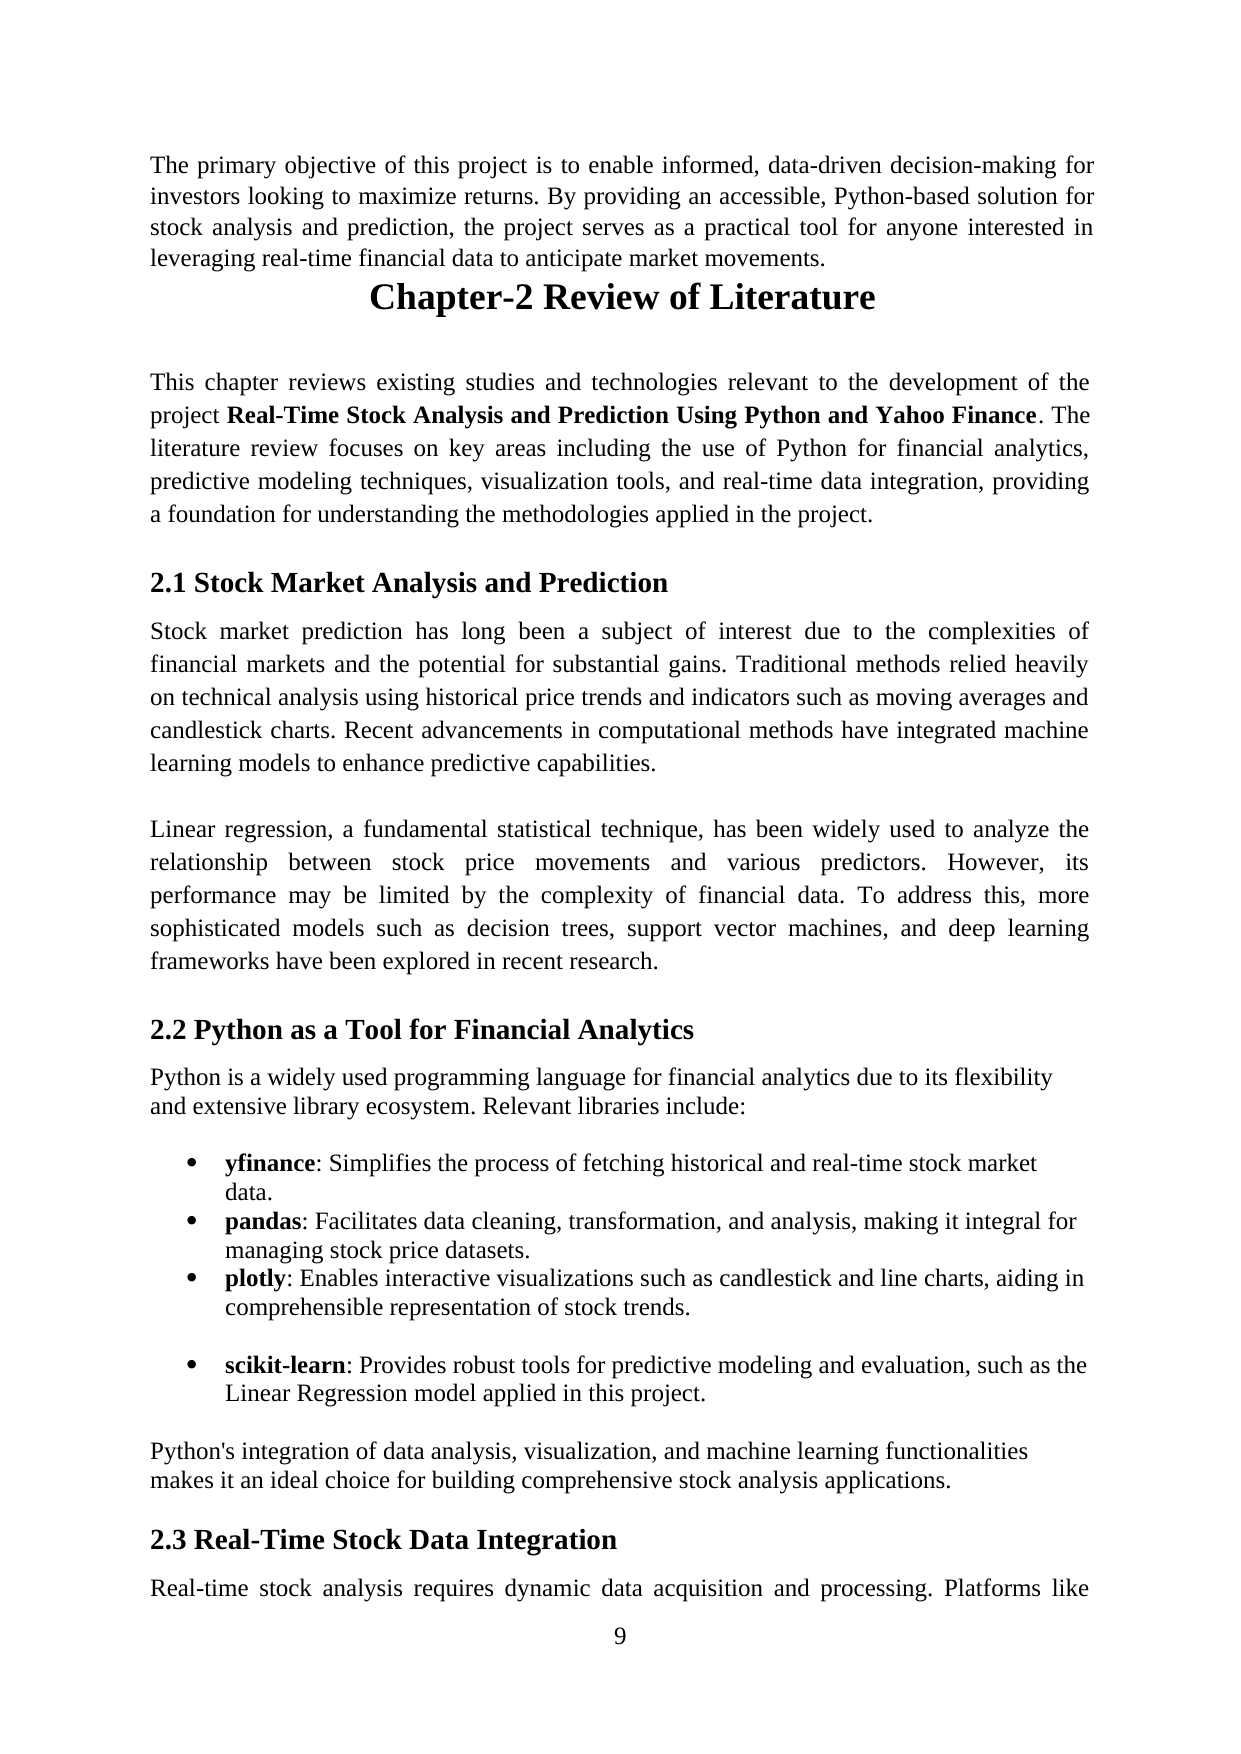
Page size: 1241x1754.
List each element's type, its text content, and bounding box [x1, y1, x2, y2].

list plotly: Enables interactive visualizations such as candlestick and line charts, aiding in comprehensible representation of stock trends. [187, 1263, 1090, 1321]
text Python is a widely used programming language for financial analytics due to its flexibility and extensive library ecosystem. Relevant libraries include: [150, 1062, 1090, 1120]
text Python's integration of data analysis, visualization, and machine learning functionalities makes it an ideal choice for building comprehensive stock analysis applications. [150, 1436, 1090, 1493]
text This chapter reviews existing studies and technologies relevant to the development of the project Real-Time Stock Analysis and Prediction Using Python and Yahoo Finance. The literature review focuses on key areas including the use of Python for financial analytics, predictive modeling techniques, visualization tools, and real-time data integration, providing a foundation for understanding the methodologies applied in the project. [150, 367, 1090, 528]
text 2.1 Stock Market Analysis and Prediction [150, 565, 1090, 599]
text Linear regression, a fundamental statistical technique, has been widely used to analyze the relationship between stock price movements and various predictors. However, its performance may be limited by the complexity of financial data. To address this, more sophisticated models such as decision trees, support vector machines, and deep learning frameworks have been explored in recent research. [150, 814, 1090, 975]
text Chapter-2 Review of Literature [150, 274, 1095, 317]
list yfinance: Simplifies the process of fetching historical and real-time stock market data. [187, 1148, 1090, 1206]
list pandas: Facilitates data cleaning, transformation, and analysis, making it integral for managing stock price datasets. [187, 1206, 1090, 1263]
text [150, 1573, 1090, 1601]
text 2.3 Real-Time Stock Data Integration [150, 1522, 1090, 1556]
text The primary objective of this project is to enable informed, data-driven decision-making for investors looking to maximize returns. By providing an accessible, Python-based solution for stock analysis and prediction, the project serves as a practical tool for anyone interested in leveraging real-time financial data to anticipate market movements. [150, 150, 1095, 272]
text 2.2 Python as a Tool for Financial Analytics [150, 1012, 1090, 1046]
text Stock market prediction has long been a subject of interest due to the complexities of financial markets and the potential for substantial gains. Traditional methods relied heavily on technical analysis using historical price trends and indicators such as moving averages and candlestick charts. Recent advancements in computational methods have integrated machine learning models to enhance predictive capabilities. [150, 616, 1090, 777]
list scikit-learn: Provides robust tools for predictive modeling and evaluation, such as the Linear Regression model applied in this project. [187, 1350, 1090, 1407]
